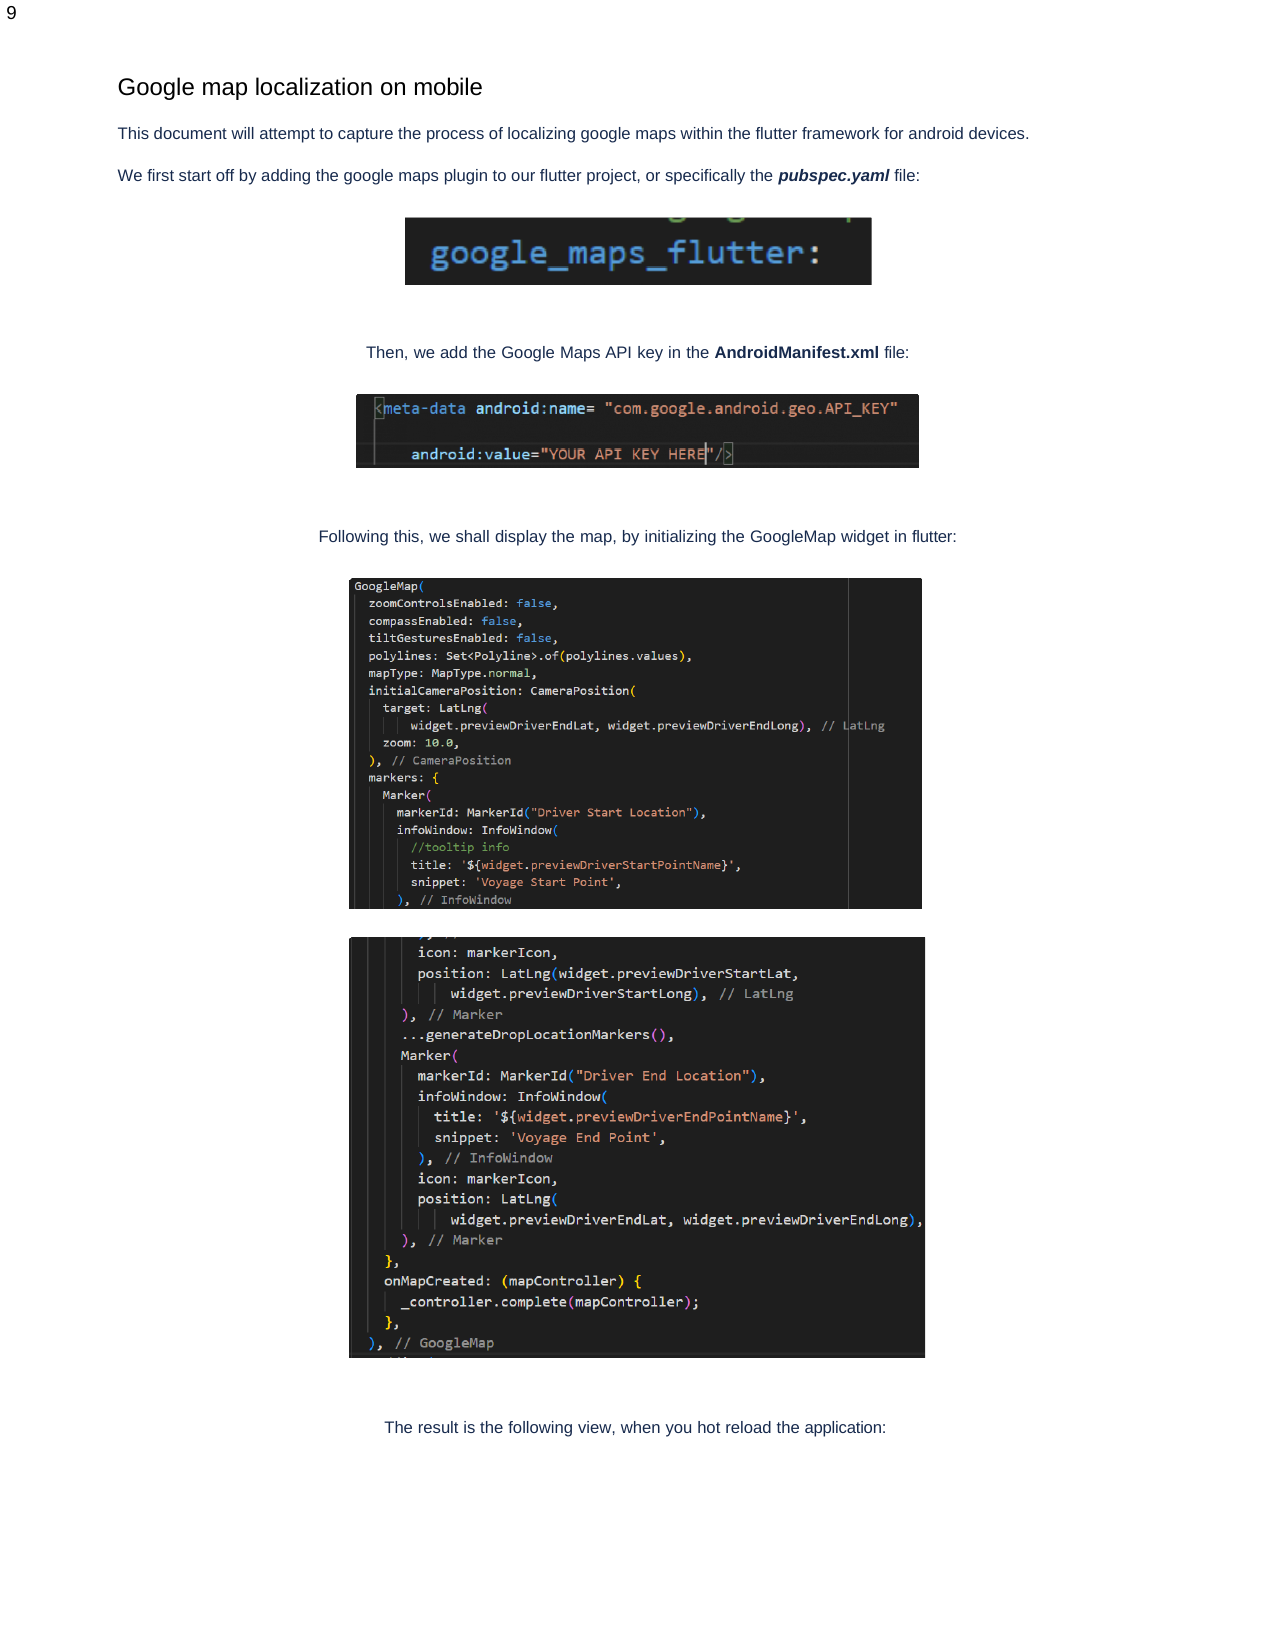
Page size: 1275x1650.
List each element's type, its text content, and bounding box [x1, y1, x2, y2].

picture [405, 216, 872, 285]
subtitle Google map localization on mobile [117, 73, 1175, 101]
text Then, we add the Google Maps API key in the AndroidManifest.xml file: [100, 343, 1175, 362]
picture [349, 936, 926, 1358]
picture [356, 393, 919, 468]
text Following this, we shall display the map, by initializing the GoogleMap widget in flutter: [100, 527, 1175, 546]
text The result is the following view, when you hot reload the application: [171, 1418, 1100, 1437]
picture [349, 577, 922, 909]
text This document will attempt to capture the process of localizing google maps within the flutter framework for android devices. We first start off by adding the google maps plugin to our flutter project, or specifically the pubspec.yaml file: [117, 123, 1053, 185]
